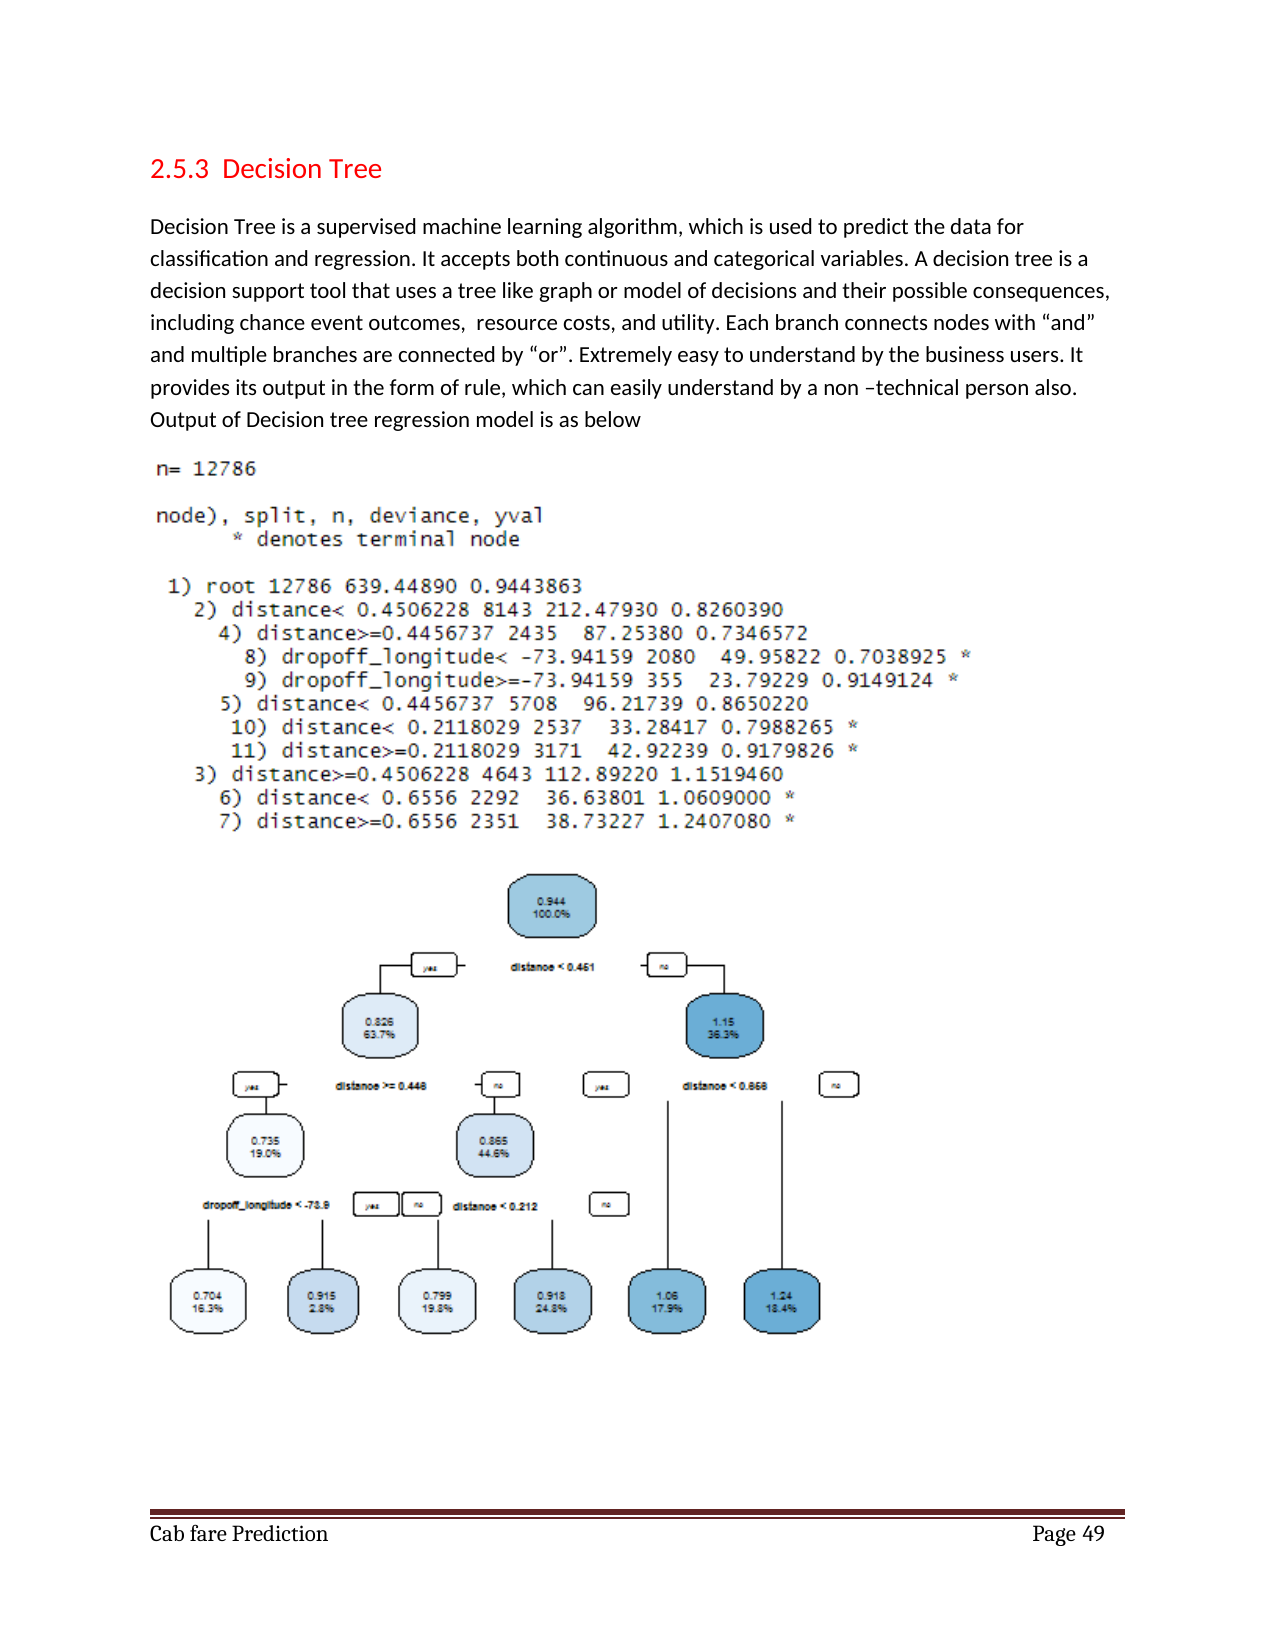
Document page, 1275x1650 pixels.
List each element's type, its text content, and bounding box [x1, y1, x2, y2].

text Decision Tree is a supervised machine learning algorithm, which is used to predict the data for classification and regression. It accepts both continuous and categorical variables. A decision tree is a decision support tool that uses a tree like graph or model of decisions and their possible consequences, including chance event outcomes, resource costs, and utility. Each branch connects nodes with “and” and multiple branches are connected by “or”. Extremely easy to understand by the business users. It provides its output in the form of rule, which can easily understand by a non –technical person also. Output of Decision tree regression model is as below [150, 212, 1125, 433]
picture [150, 457, 999, 833]
text 2.5.3 Decision Tree [150, 150, 1125, 186]
picture [150, 857, 905, 1433]
